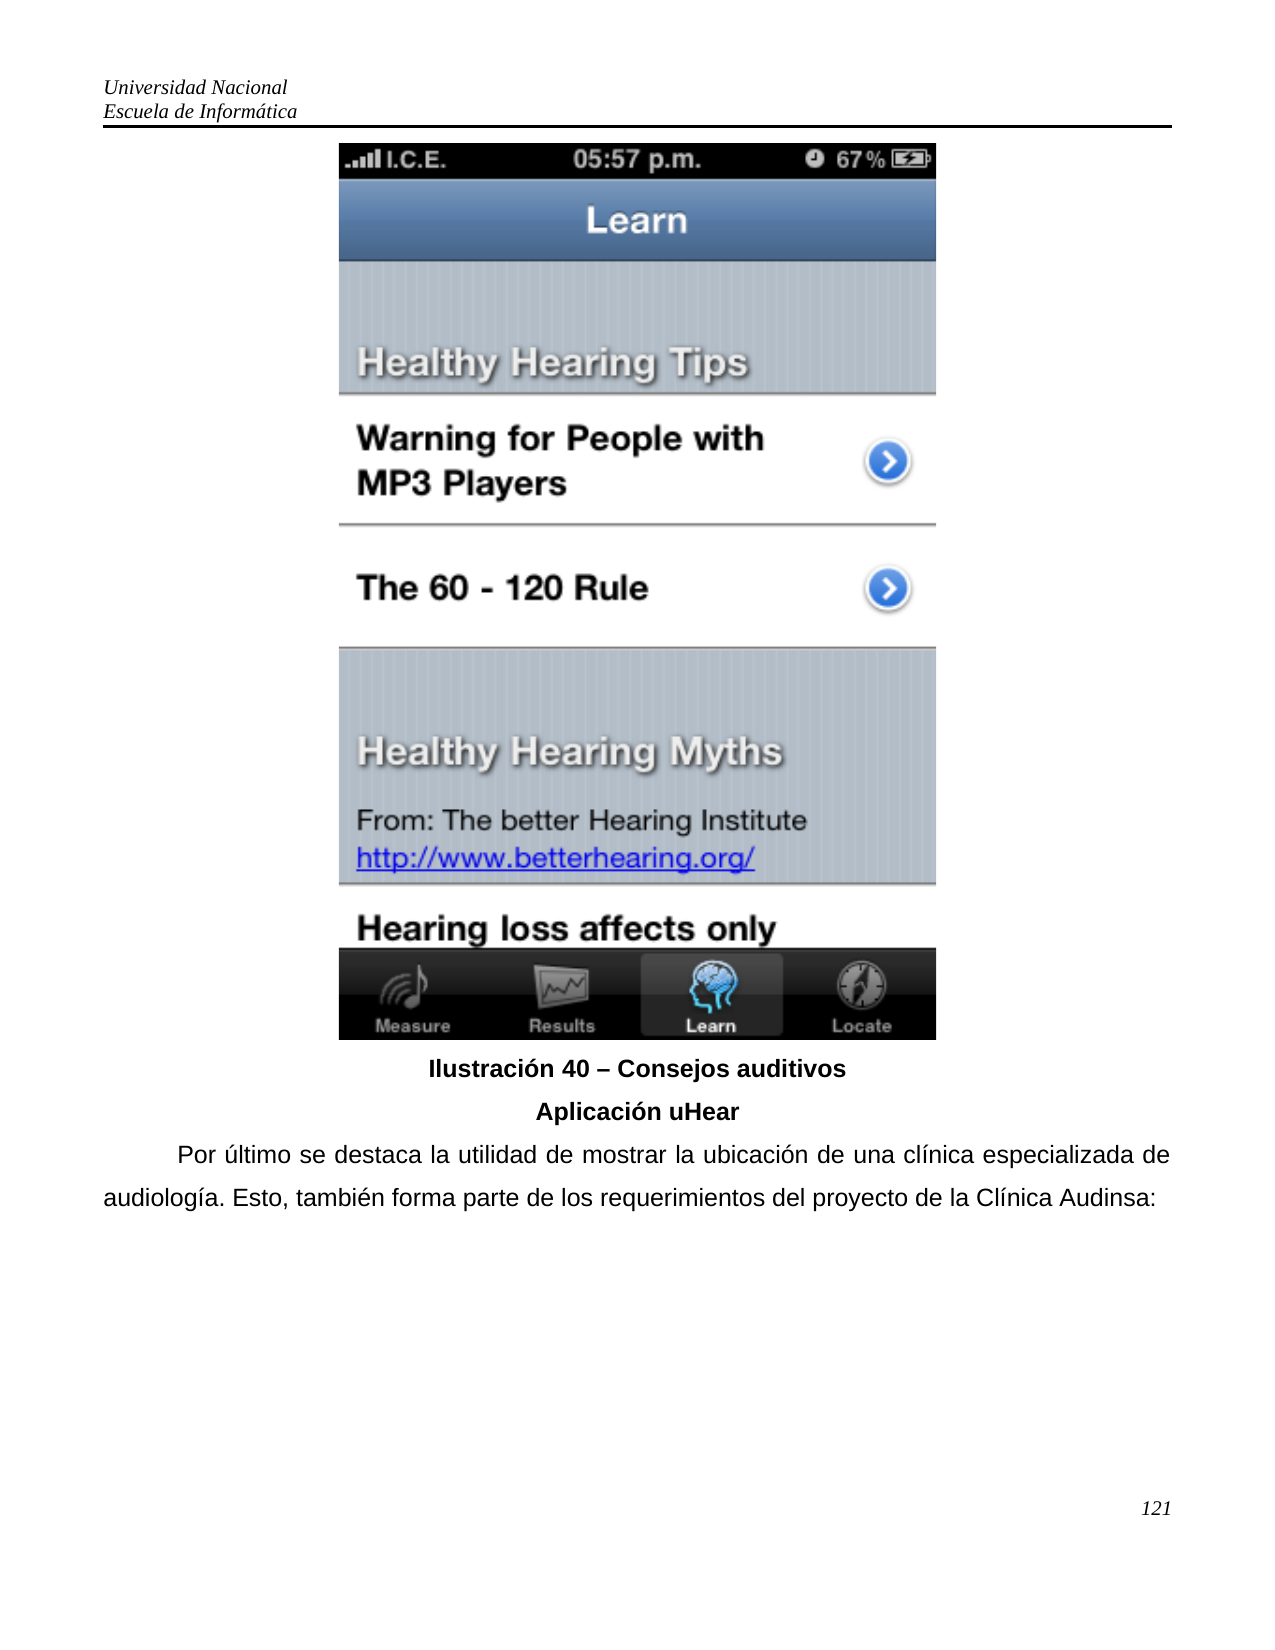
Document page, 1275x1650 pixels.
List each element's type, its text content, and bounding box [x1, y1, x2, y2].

text Aplicación uHear [103, 1097, 1172, 1125]
text Por último se destaca la utilidad de mostrar la ubicación de una clínica especializada de audiología. Esto, también forma parte de los requerimientos del proyecto de la Clínica Audinsa: [103, 1140, 1172, 1212]
picture [338, 143, 937, 1040]
text Ilustración 40 – Consejos auditivos [103, 1053, 1172, 1082]
